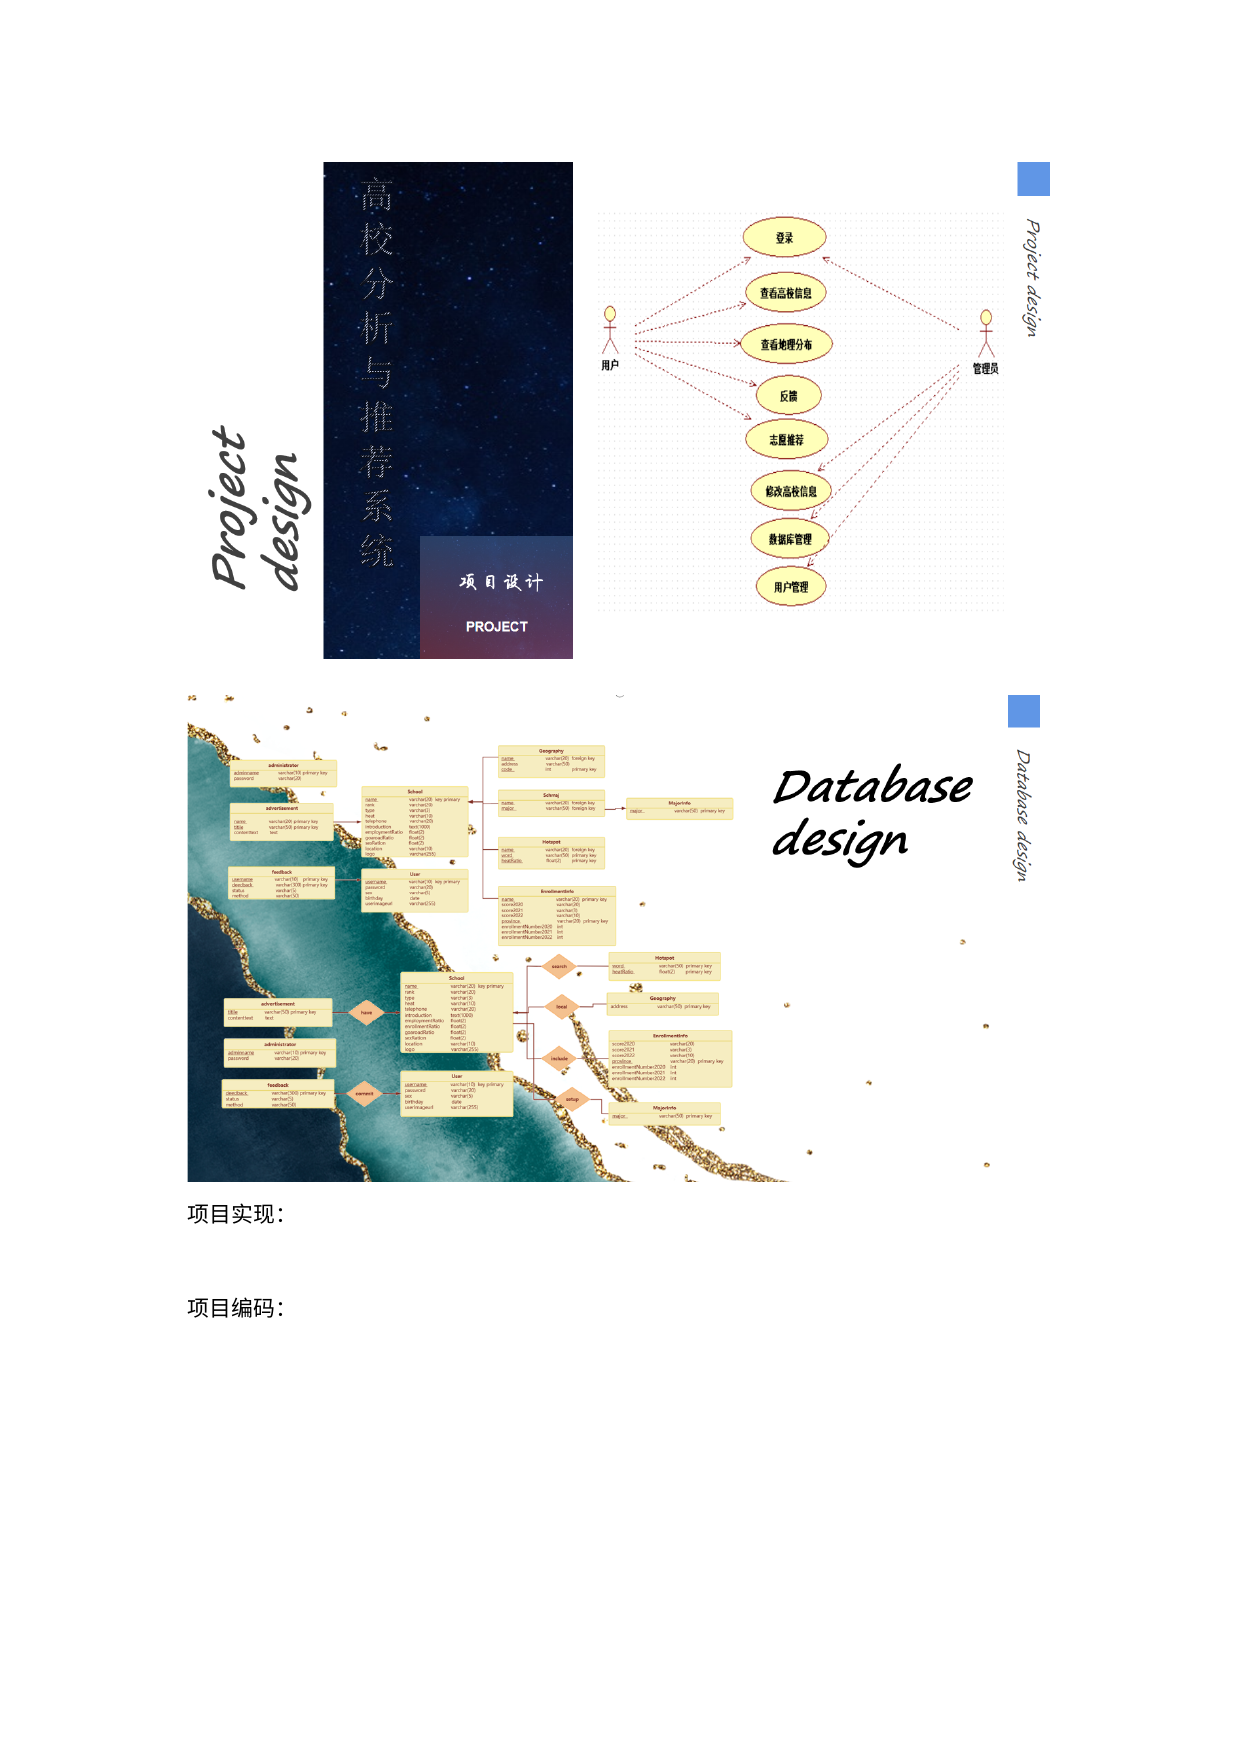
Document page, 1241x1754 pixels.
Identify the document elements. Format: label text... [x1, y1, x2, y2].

text 项目实现： [187, 1196, 1053, 1229]
text 项目编码： [187, 1290, 1053, 1323]
picture [187, 695, 1052, 1182]
picture [187, 162, 1053, 659]
